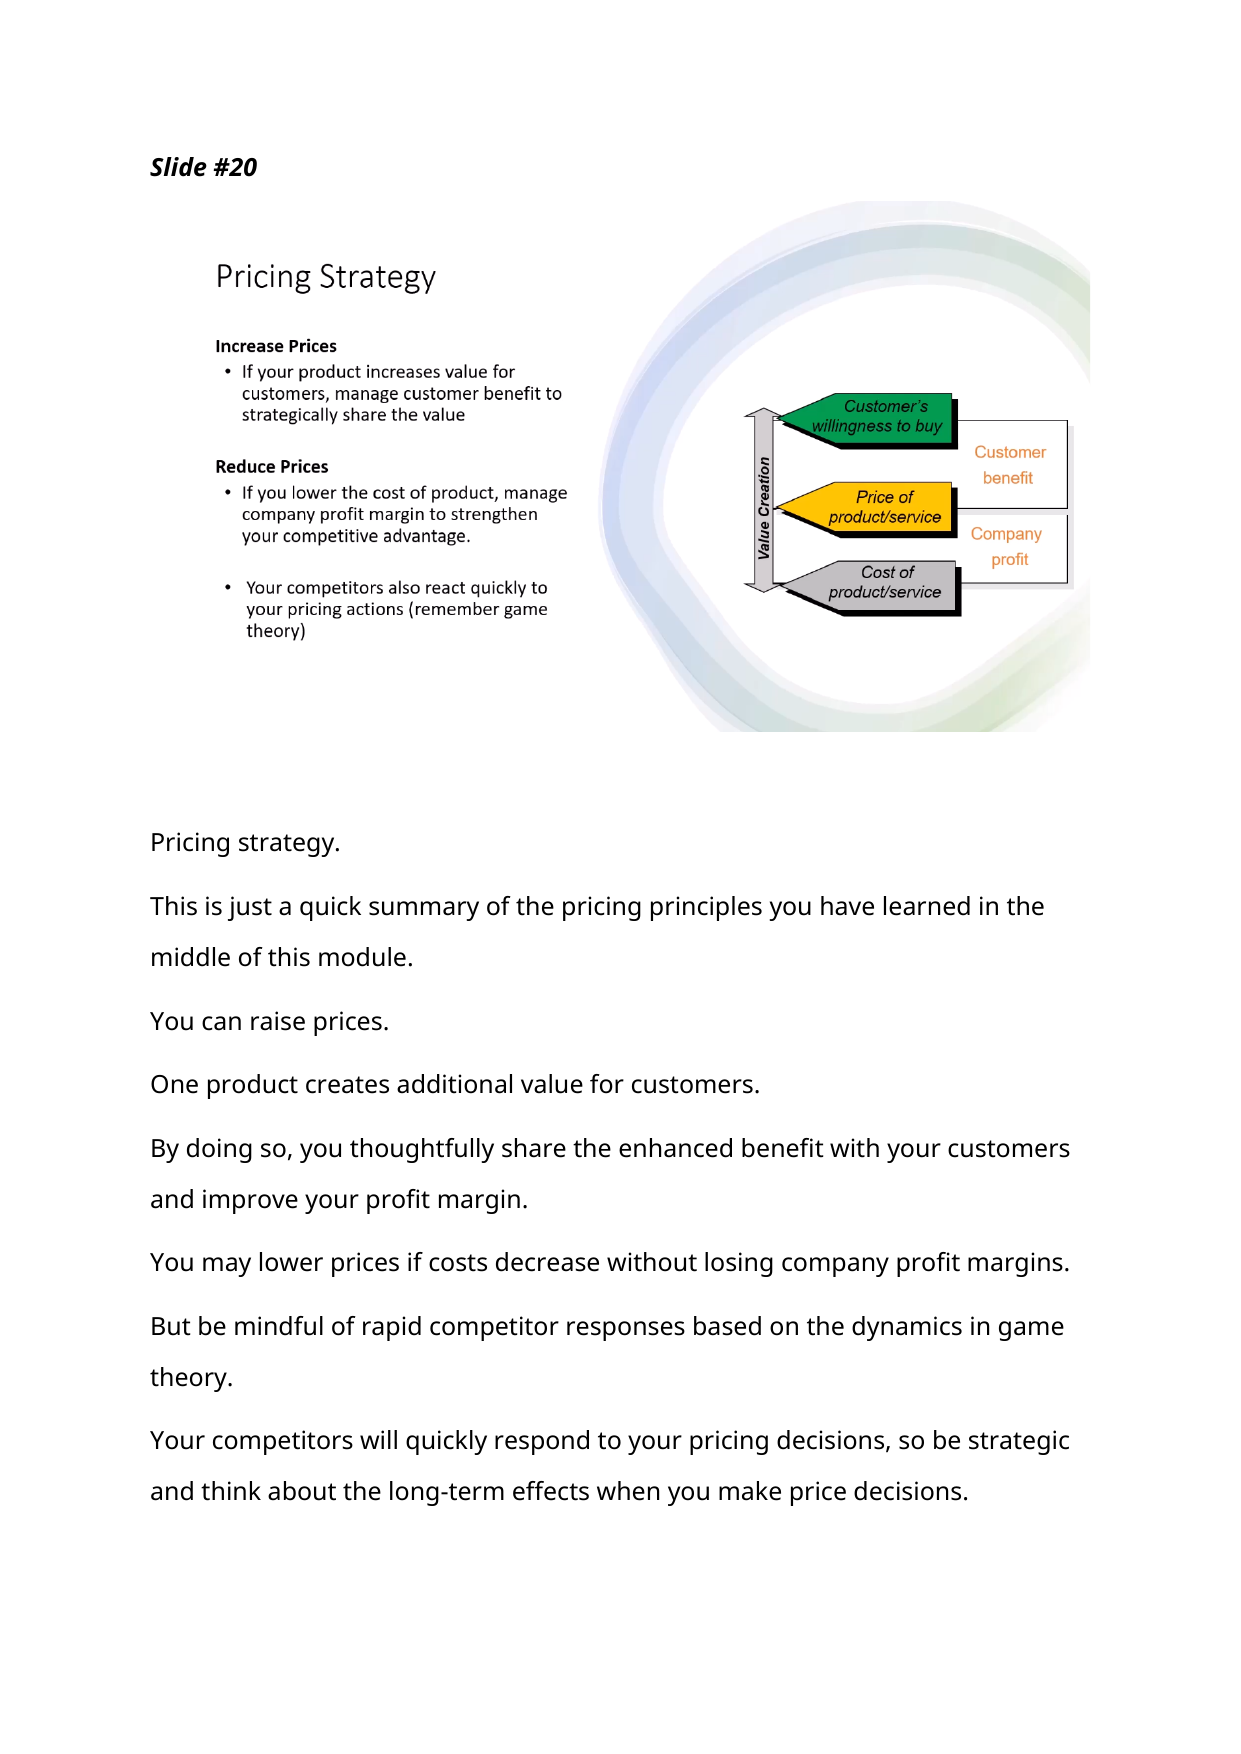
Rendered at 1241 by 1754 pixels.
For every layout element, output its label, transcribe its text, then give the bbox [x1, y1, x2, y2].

picture [150, 201, 1091, 732]
text One product creates additional value for customers. [150, 1067, 1090, 1101]
text Pricing strategy. [150, 825, 1090, 859]
text But be mindful of rapid competitor responses based on the dynamics in game theory. [150, 1308, 1090, 1393]
text You can raise prices. [150, 1003, 1090, 1037]
text You may lower prices if costs decrease without losing company profit margins. [150, 1245, 1090, 1279]
subtitle Slide #20 [150, 150, 1090, 201]
text By doing so, you thoughtfully share the enhanced benefit with your customers and improve your profit margin. [150, 1130, 1090, 1215]
text This is just a quick summary of the pricing principles you have learned in the middle of this module. [150, 888, 1090, 974]
text Your competitors will quickly respond to your pricing decisions, so be strategic and think about the long-term effects when you make price decisions. [150, 1423, 1090, 1508]
